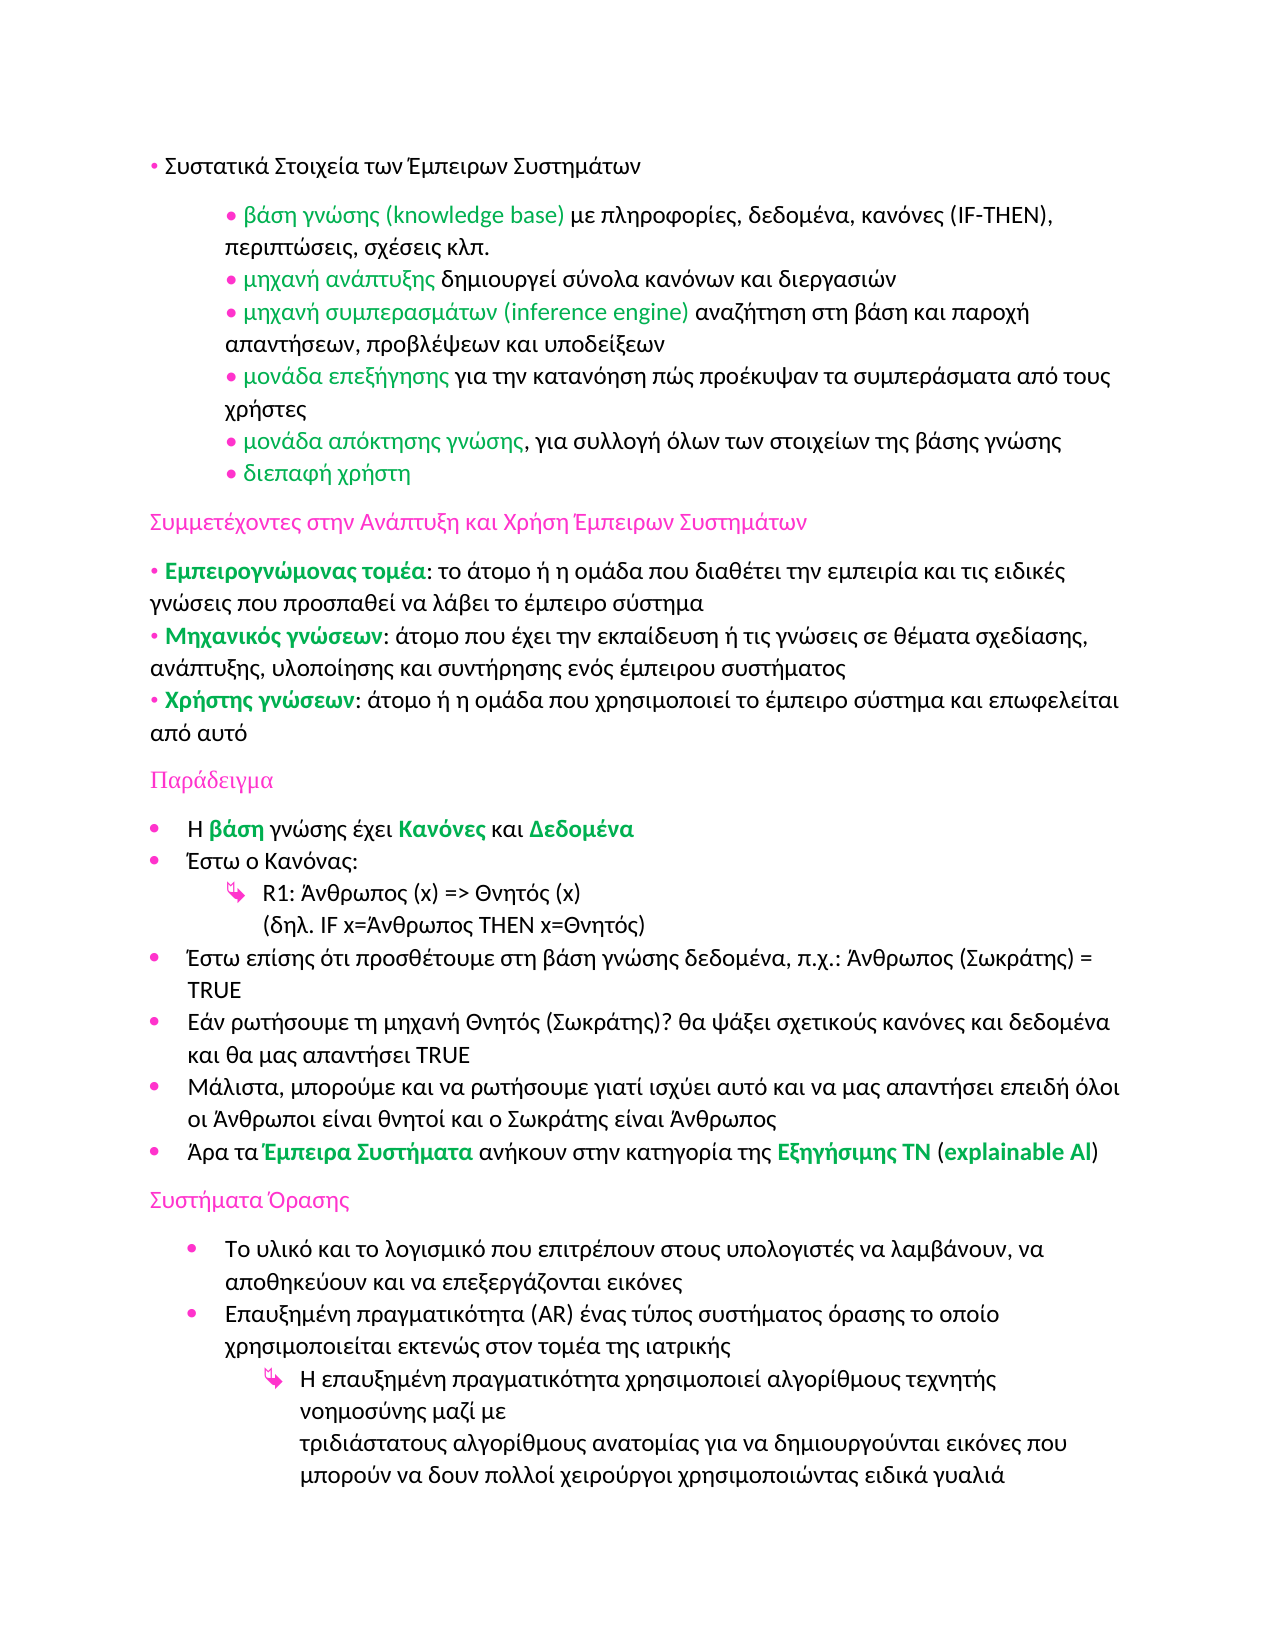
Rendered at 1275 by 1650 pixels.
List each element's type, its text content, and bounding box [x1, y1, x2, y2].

text Παράδειγμα [150, 766, 1125, 794]
list Η επαυξημένη πραγματικότητα χρησιμοποιεί αλγορίθμους τεχνητής νοημοσύνης μαζί με τριδιάστατους αλγορίθμους ανατομίας για να δημιουργούνται εικόνες που μπορούν να δουν πολλοί χειρούργοι χρησιμοποιώντας ειδικά γυαλιά [262, 1363, 1125, 1490]
list (δηλ. IF x=Άνθρωπος THEN x=Θνητός) [225, 909, 1125, 940]
text Συμμετέχοντες στην Ανάπτυξη και Χρήση Έμπειρων Συστημάτων [150, 506, 1125, 537]
list Έστω ο Κανόνας: [150, 845, 1125, 876]
list Επαυξημένη πραγματικότητα (AR) ένας τύπος συστήματος όρασης το οποίο χρησιμοποιείται εκτενώς στον τομέα της ιατρικής [187, 1298, 1125, 1361]
list Εάν ρωτήσουμε τη μηχανή Θνητός (Σωκράτης)? θα ψάξει σχετικούς κανόνες και δεδομένα και θα μας απαντήσει TRUE [150, 1006, 1125, 1069]
list Το υλικό και το λογισμικό που επιτρέπουν στους υπολογιστές να λαμβάνουν, να αποθηκεύουν και να επεξεργάζονται εικόνες [187, 1233, 1125, 1296]
list Μάλιστα, μπορούμε και να ρωτήσουμε γιατί ισχύει αυτό και να μας απαντήσει επειδή όλοι οι Άνθρωποι είναι θνητοί και ο Σωκράτης είναι Άνθρωπος [150, 1071, 1125, 1134]
text Συστήματα Όρασης [150, 1184, 1125, 1215]
text • Εμπειρογνώμονας τομέα: το άτομο ή η ομάδα που διαθέτει την εμπειρία και τις ειδικές γνώσεις που προσπαθεί να λάβει το έμπειρο σύστημα • Μηχανικός γνώσεων: άτομο που έχει την εκπαίδευση ή τις γνώσεις σε θέματα σχεδίασης, ανάπτυξης, υλοποίησης και συντήρησης ενός έμπειρου συστήματος • Χρήστης γνώσεων: άτομο ή η ομάδα που χρησιμοποιεί το έμπειρο σύστημα και επωφελείται από αυτό [150, 555, 1125, 747]
list R1: Άνθρωπος (x) => Θνητός (x) [225, 877, 1125, 908]
list Άρα τα Έμπειρα Συστήματα ανήκουν στην κατηγορία της Εξηγήσιμης ΤΝ (explainable Al) [150, 1136, 1125, 1166]
list Έστω επίσης ότι προσθέτουμε στη βάση γνώσης δεδομένα, π.χ.: Άνθρωπος (Σωκράτης) = TRUE [150, 942, 1125, 1005]
text • Συστατικά Στοιχεία των Έμπειρων Συστημάτων [150, 150, 1125, 181]
list Η βάση γνώσης έχει Κανόνες και Δεδομένα [150, 813, 1125, 843]
text • βάση γνώσης (knowledge base) με πληροφορίες, δεδομένα, κανόνες (IF-THEN), περιπτώσεις, σχέσεις κλπ. • μηχανή ανάπτυξης δημιουργεί σύνολα κανόνων και διεργασιών • μηχανή συμπερασμάτων (inference engine) αναζήτηση στη βάση και παροχή απαντήσεων, προβλέψεων και υποδείξεων • μονάδα επεξήγησης για την κατανόηση πώς προέκυψαν τα συμπεράσματα από τους χρήστες • μονάδα απόκτησης γνώσης, για συλλογή όλων των στοιχείων της βάσης γνώσης • διεπαφή χρήστη [225, 199, 1125, 488]
